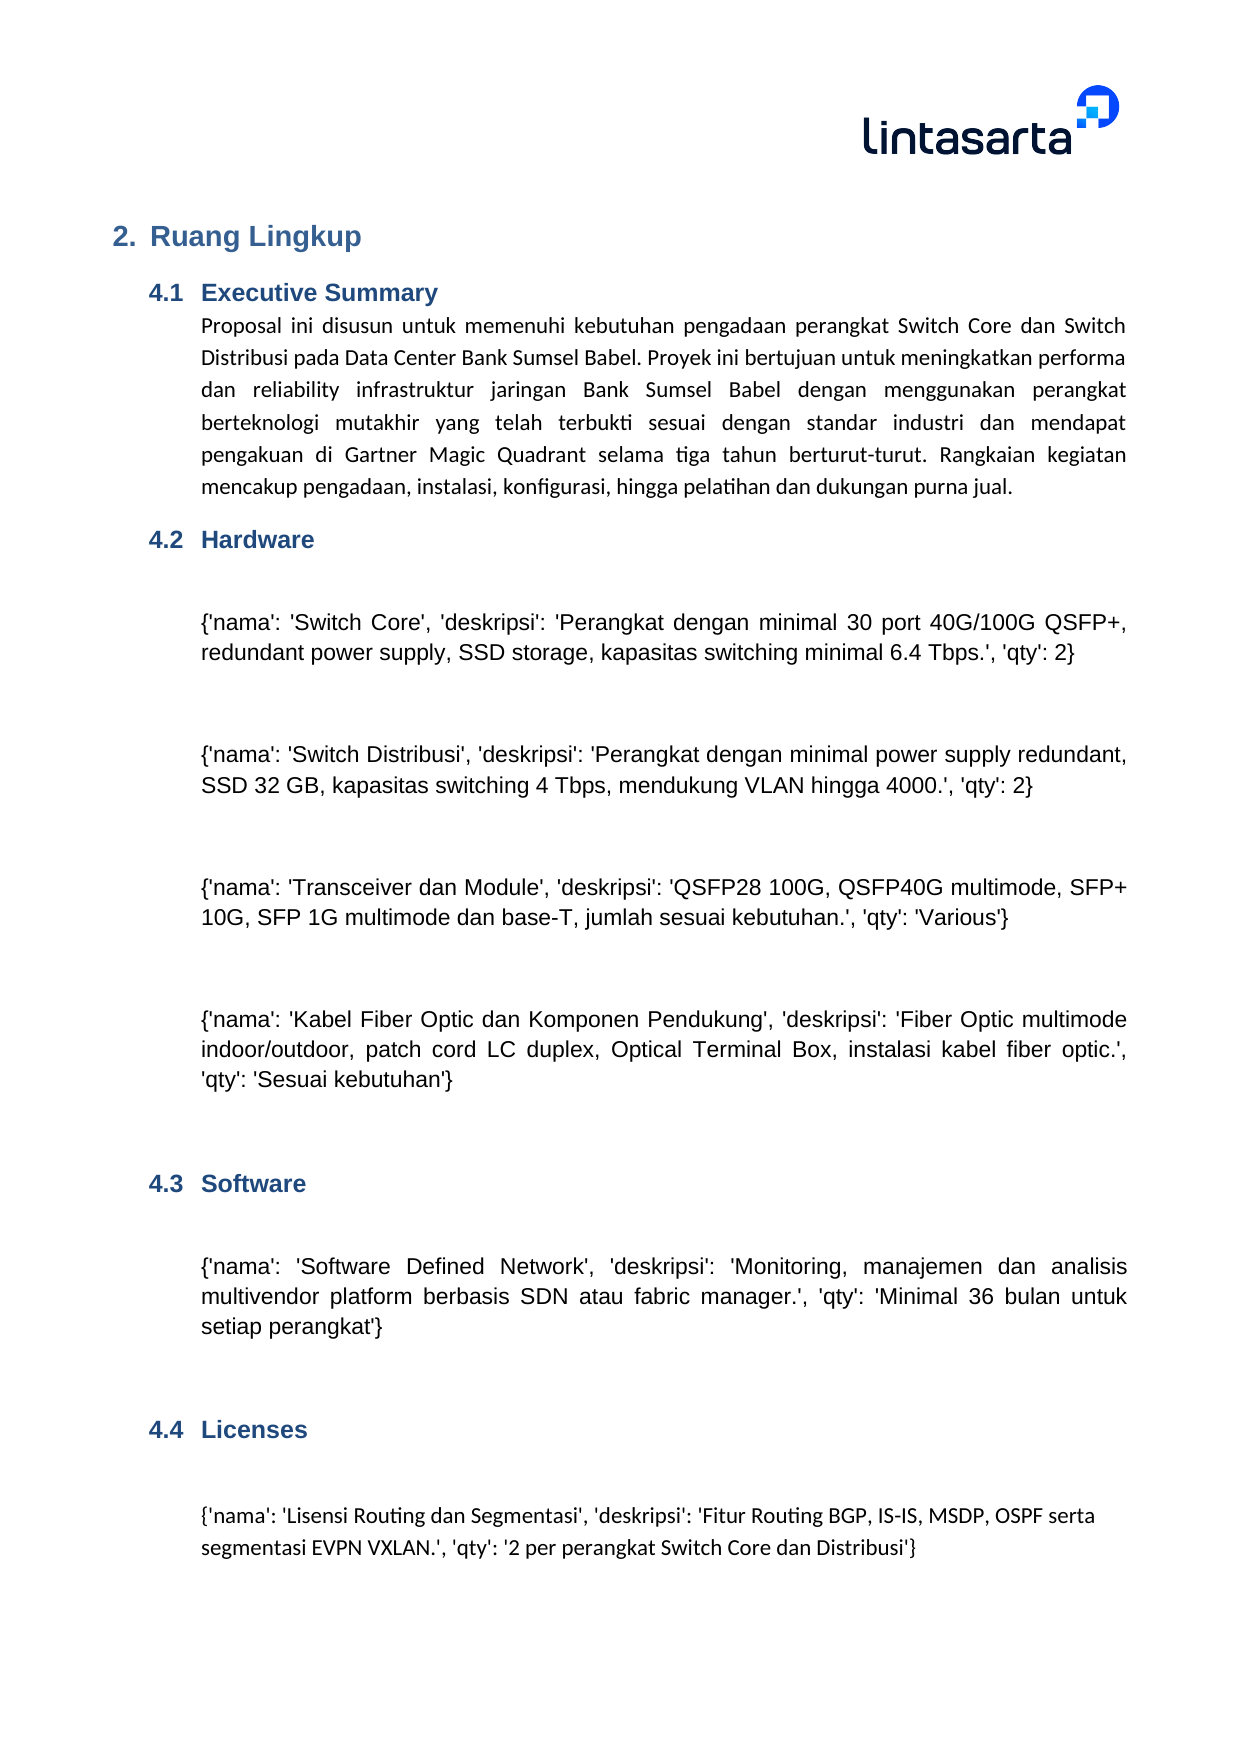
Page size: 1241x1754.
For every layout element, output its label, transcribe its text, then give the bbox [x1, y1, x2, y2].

text {'nama': 'Transceiver dan Module', 'deskripsi': 'QSFP28 100G, QSFP40G multimode, SFP+ 10G, SFP 1G multimode dan base-T, jumlah sesuai kebutuhan.', 'qty': 'Various'} [201, 874, 1128, 930]
text {'nama': 'Switch Core', 'deskripsi': 'Perangkat dengan minimal 30 port 40G/100G QSFP+, redundant power supply, SSD storage, kapasitas switching minimal 6.4 Tbps.', 'qty': 2} [201, 609, 1128, 666]
subtitle Executive Summary [148, 278, 1128, 307]
text {'nama': 'Lisensi Routing dan Segmentasi', 'deskripsi': 'Fitur Routing BGP, IS-IS, MSDP, OSPF serta segmentasi EVPN VXLAN.', 'qty': '2 per perangkat Switch Core dan Distribusi'} [201, 1501, 1128, 1561]
picture [856, 75, 1129, 169]
subtitle Ruang Lingkup [112, 219, 1128, 252]
subtitle Licenses [148, 1415, 1128, 1444]
subtitle Software [148, 1168, 1128, 1197]
text {'nama': 'Kabel Fiber Optic dan Komponen Pendukung', 'deskripsi': 'Fiber Optic multimode indoor/outdoor, patch cord LC duplex, Optical Terminal Box, instalasi kabel fiber optic.', 'qty': 'Sesuai kebutuhan'} [201, 1006, 1128, 1093]
text Proposal ini disusun untuk memenuhi kebutuhan pengadaan perangkat Switch Core dan Switch Distribusi pada Data Center Bank Sumsel Babel. Proyek ini bertujuan untuk meningkatkan performa dan reliability infrastruktur jaringan Bank Sumsel Babel dengan menggunakan perangkat berteknologi mutakhir yang telah terbukti sesuai dengan standar industri dan mendapat pengakuan di Gartner Magic Quadrant selama tiga tahun berturut-turut. Rangkaian kegiatan mencakup pengadaan, instalasi, konfigurasi, hingga pelatihan dan dukungan purna jual. [201, 311, 1128, 500]
text {'nama': 'Switch Distribusi', 'deskripsi': 'Perangkat dengan minimal power supply redundant, SSD 32 GB, kapasitas switching 4 Tbps, mendukung VLAN hingga 4000.', 'qty': 2} [201, 741, 1128, 798]
subtitle Hardware [148, 525, 1128, 554]
text {'nama': 'Software Defined Network', 'deskripsi': 'Monitoring, manajemen dan analisis multivendor platform berbasis SDN atau fabric manager.', 'qty': 'Minimal 36 bulan untuk setiap perangkat'} [201, 1253, 1128, 1339]
